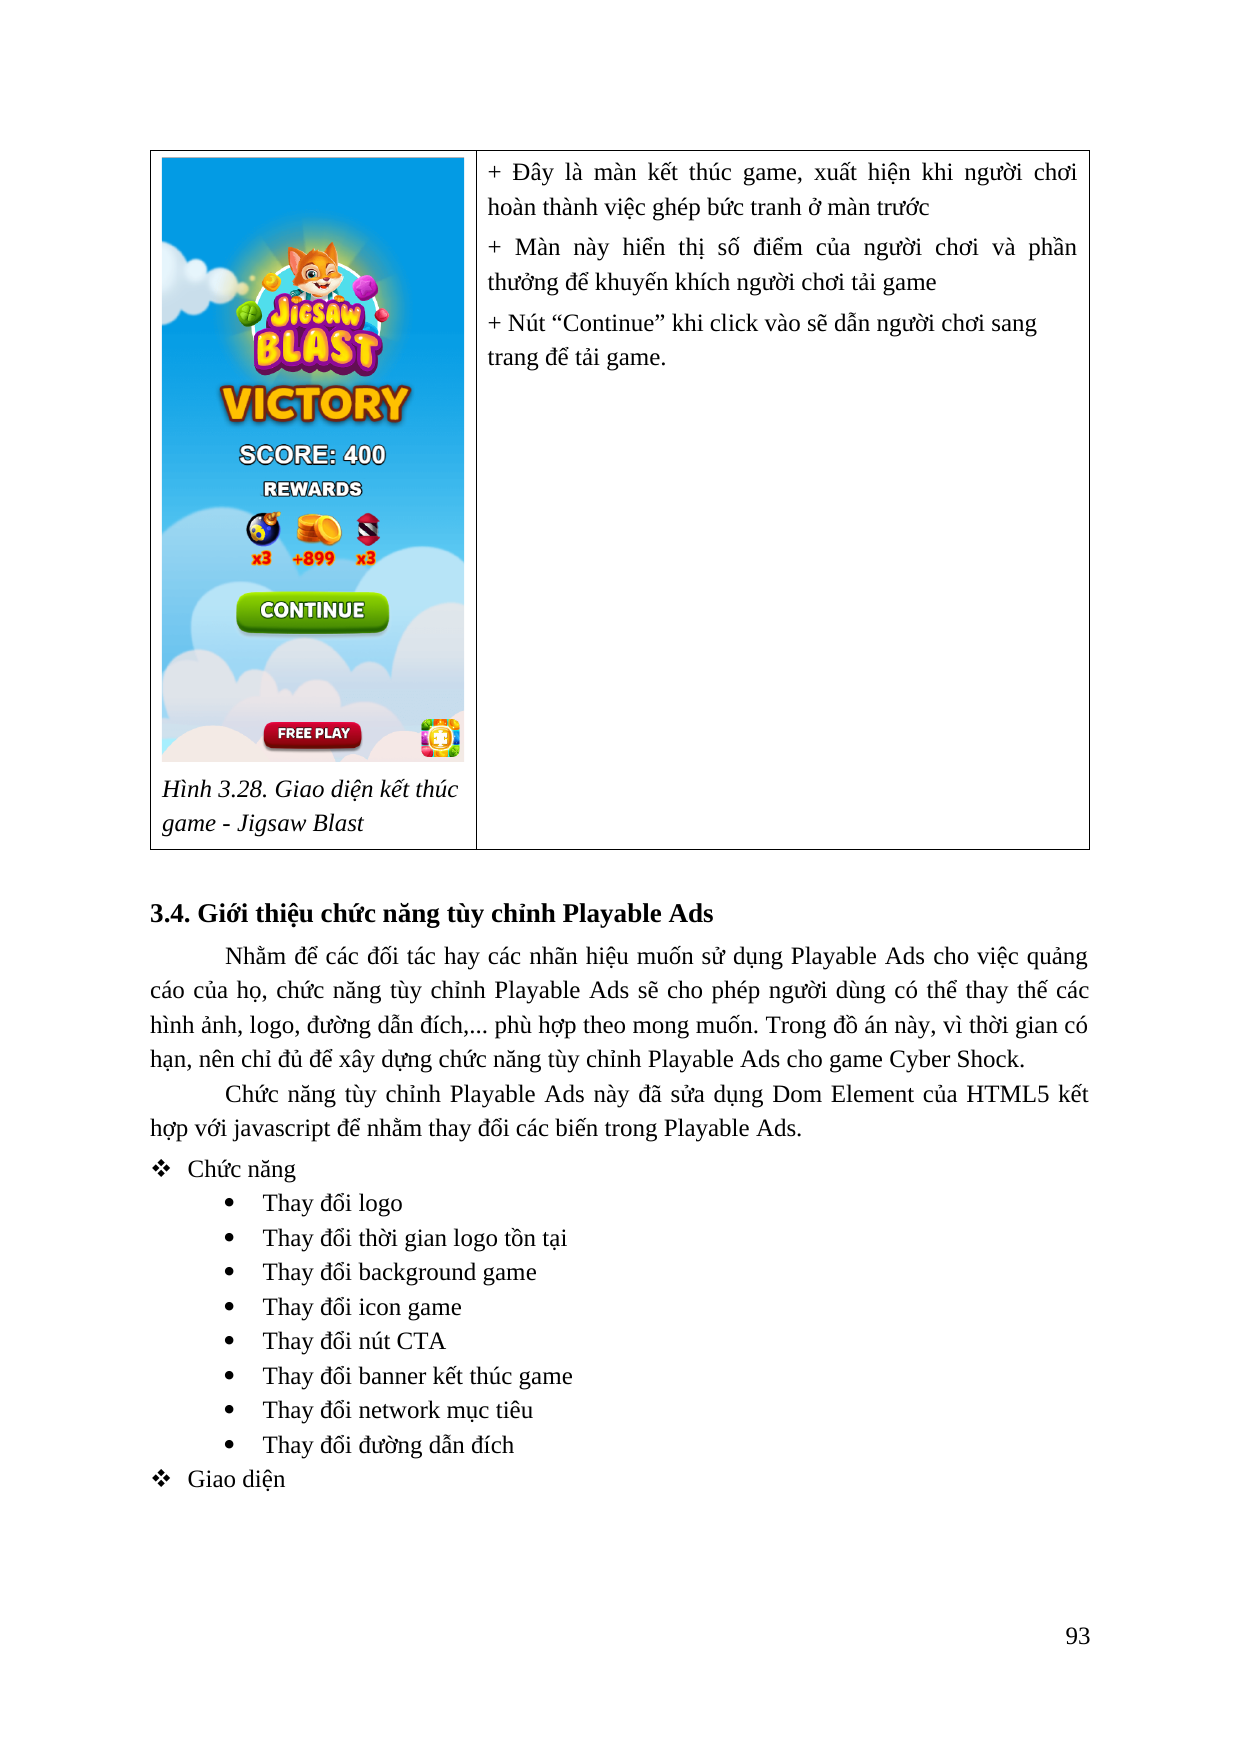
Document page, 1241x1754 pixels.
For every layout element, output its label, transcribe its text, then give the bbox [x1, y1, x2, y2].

list Chức năng [150, 1154, 1090, 1183]
text Chức năng tùy chỉnh Playable Ads này đã sửa dụng Dom Element của HTML5 kết hợp với javascript để nhằm thay đổi các biến trong Playable Ads. [150, 1079, 1090, 1142]
list Thay đổi logo [225, 1188, 1090, 1217]
table_header Hình 3.28. Giao diện kết thúc game - Jigsaw Blast [151, 151, 476, 849]
list Thay đổi thời gian logo tồn tại [225, 1223, 1090, 1252]
picture [161, 218, 465, 762]
table_header + Đây là màn kết thúc game, xuất hiện khi người chơi hoàn thành việc ghép bức tranh ở màn trước + Màn này hiển thị số điểm của người chơi và phần thưởng để khuyến khích người chơi tải game + Nút “Continue” khi click vào sẽ dẫn người chơi sang trang để tải game. [477, 151, 1089, 849]
list Thay đổi icon game [225, 1292, 1090, 1321]
list Giao diện [150, 1464, 1090, 1493]
list Thay đổi nút CTA [225, 1326, 1090, 1355]
list Thay đổi background game [225, 1257, 1090, 1286]
list Thay đổi banner kết thúc game [225, 1361, 1090, 1389]
text Nhằm để các đối tác hay các nhãn hiệu muốn sử dụng Playable Ads cho việc quảng cáo của họ, chức năng tùy chỉnh Playable Ads sẽ cho phép người dùng có thể thay thế các hình ảnh, logo, đường dẫn đích,... phù hợp theo mong muốn. Trong đồ án này, vì thời gian có hạn, nên chỉ đủ để xây dựng chức năng tùy chỉnh Playable Ads cho game Cyber Shock. [150, 941, 1090, 1073]
subtitle 3.4. Giới thiệu chức năng tùy chỉnh Playable Ads [150, 897, 1090, 928]
list Thay đổi đường dẫn đích [225, 1430, 1090, 1458]
list Thay đổi network mục tiêu [225, 1395, 1090, 1424]
